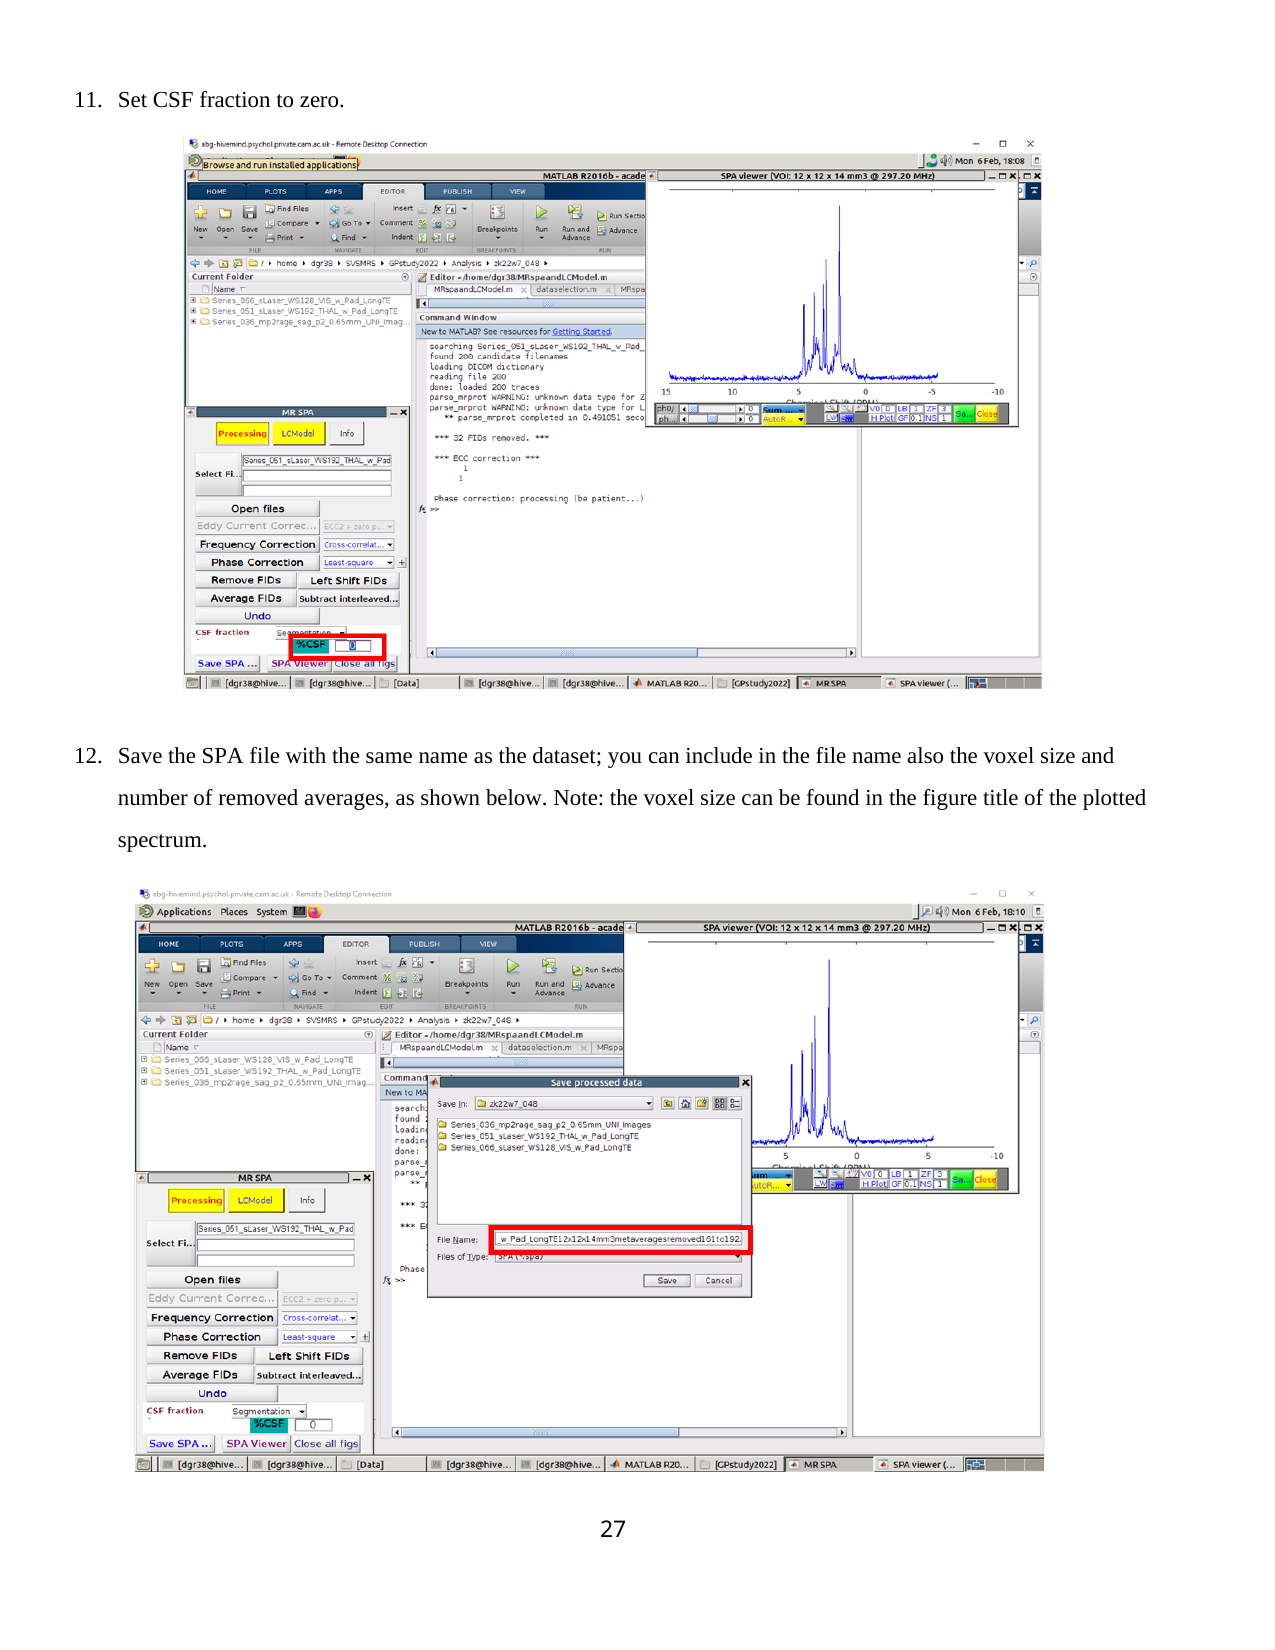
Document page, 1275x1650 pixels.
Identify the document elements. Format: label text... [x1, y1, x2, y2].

list Set CSF fraction to zero. [74, 74, 1152, 115]
list Save the SPA file with the same name as the dataset; you can include in the file name also the voxel size and number of removed averages, as shown below. Note: the voxel size can be found in the figure title of the plotted spectrum. [74, 731, 1152, 856]
picture [134, 885, 1045, 1472]
picture [183, 136, 1042, 689]
